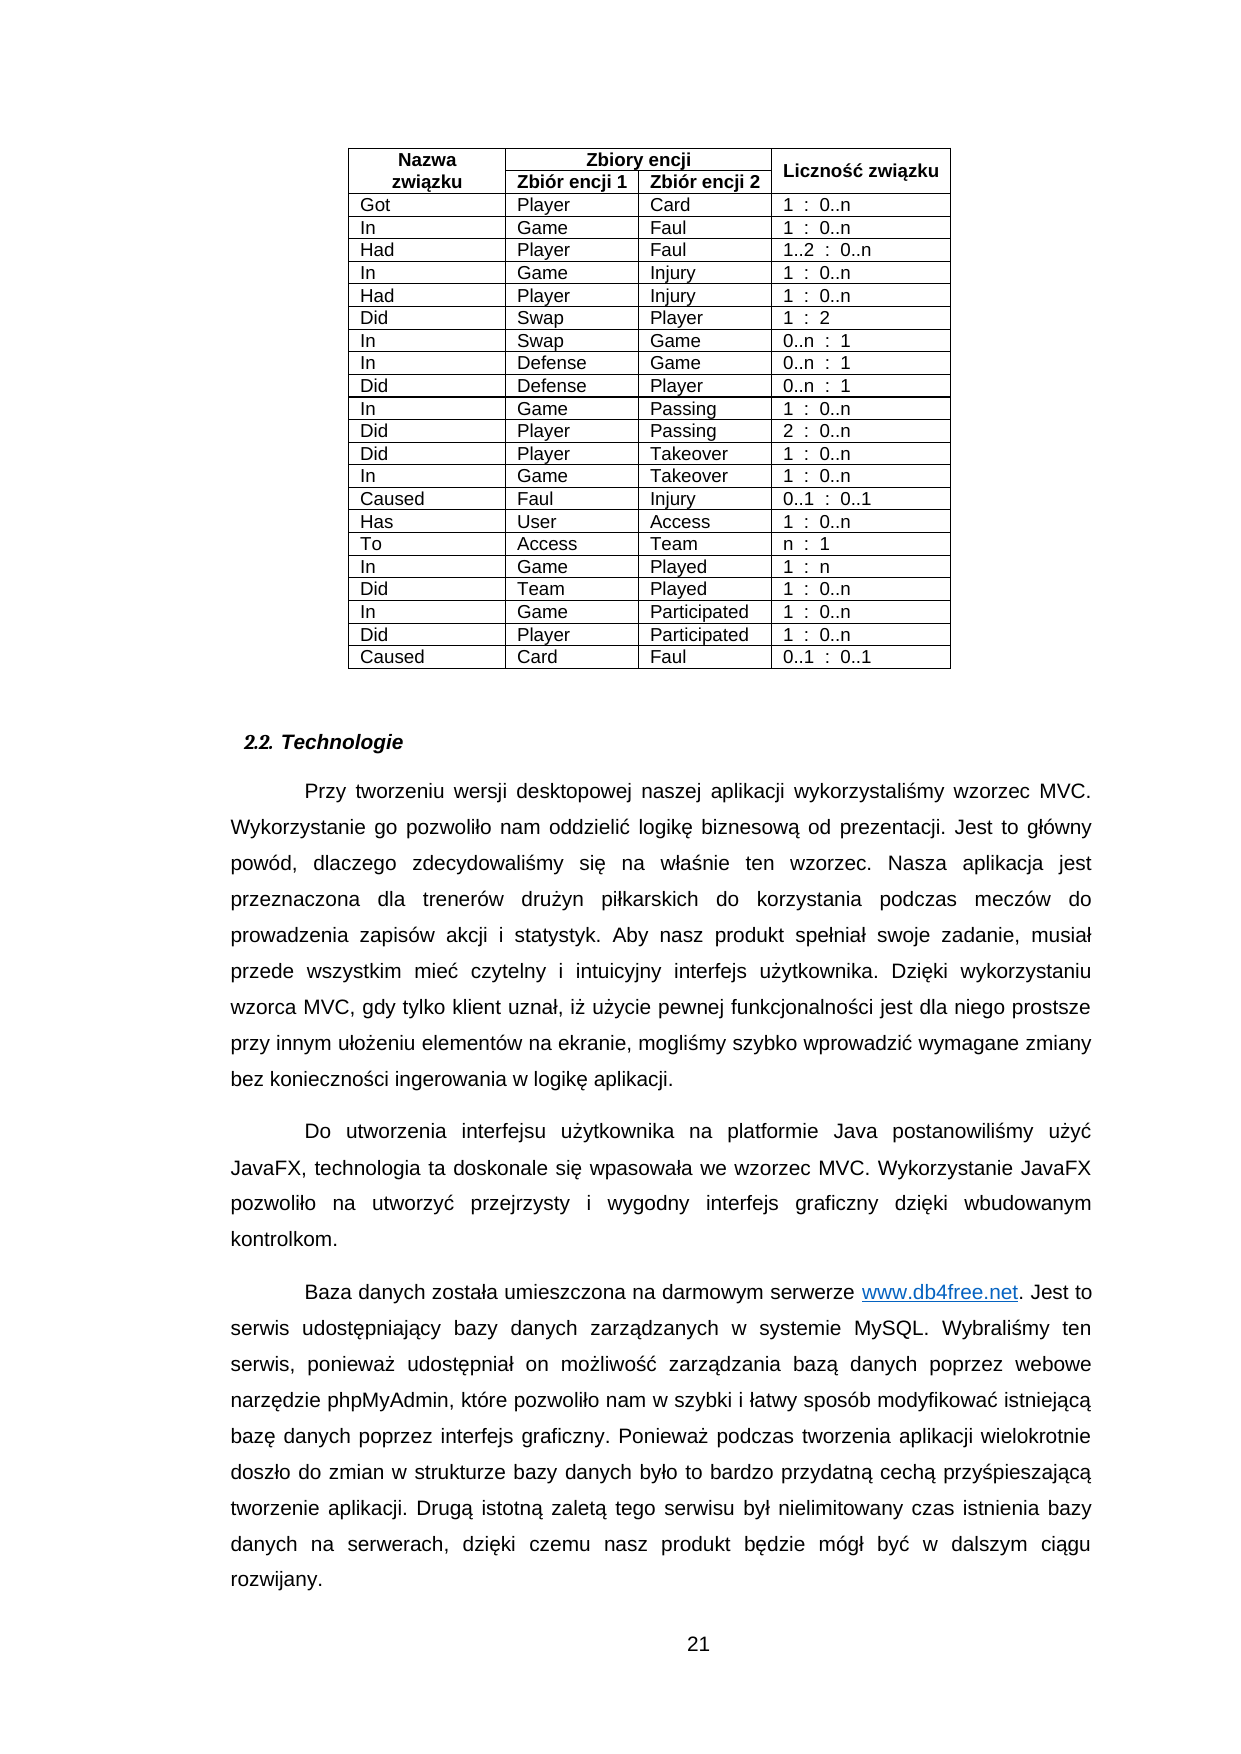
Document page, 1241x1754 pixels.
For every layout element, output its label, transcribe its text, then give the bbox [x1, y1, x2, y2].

table_cell Swap [506, 307, 638, 328]
table_cell Had [349, 239, 505, 261]
table_cell Zbiór encji 1 [506, 171, 638, 193]
table_cell Injury [639, 284, 771, 306]
table_cell Participated [639, 601, 771, 622]
table_cell 0..n : 1 [772, 352, 950, 374]
table_cell Did [349, 443, 505, 464]
table_cell In [349, 601, 505, 622]
table_cell Participated [639, 624, 771, 645]
table_cell Takeover [639, 465, 771, 487]
table_header Nazwa związku [349, 149, 505, 193]
text Do utworzenia interfejsu użytkownika na platformie Java postanowiliśmy użyć JavaFX, technologia ta doskonale się wpasowała we wzorzec MVC. Wykorzystanie JavaFX pozwoliło na utworzyć przejrzysty i wygodny interfejs graficzny dzięki wbudowanym kontrolkom. [230, 1119, 1092, 1251]
table_cell Did [349, 375, 505, 396]
table_cell Caused [349, 646, 505, 668]
table_cell Passing [639, 420, 771, 442]
table_cell 0..1 : 0..1 [772, 488, 950, 509]
table_cell 1 : 0..n [772, 578, 950, 600]
subtitle Technologie [244, 729, 1092, 754]
table_cell 0..n : 1 [772, 375, 950, 396]
table_cell Defense [506, 352, 638, 374]
table_cell Defense [506, 375, 638, 396]
table_cell Did [349, 578, 505, 600]
table_cell 1 : 2 [772, 307, 950, 328]
table_cell Player [506, 443, 638, 464]
table_cell Game [506, 556, 638, 577]
table_cell Got [349, 194, 505, 216]
table_cell Game [506, 465, 638, 487]
table_cell In [349, 262, 505, 283]
table_cell Did [349, 420, 505, 442]
table_cell Swap [506, 330, 638, 351]
table_cell 1 : 0..n [772, 624, 950, 645]
table_header Liczność związku [772, 149, 950, 193]
table_cell 1 : 0..n [772, 194, 950, 216]
table_cell Had [349, 284, 505, 306]
table_cell Player [506, 194, 638, 216]
table_cell Takeover [639, 443, 771, 464]
table_cell Player [506, 624, 638, 645]
table_cell Passing [639, 398, 771, 419]
table_cell Team [506, 578, 638, 600]
table_cell Game [639, 330, 771, 351]
table_cell Player [639, 375, 771, 396]
table_cell 0..n : 1 [772, 330, 950, 351]
table_cell Has [349, 510, 505, 532]
table_cell In [349, 556, 505, 577]
table_cell 1 : 0..n [772, 465, 950, 487]
table_cell Played [639, 578, 771, 600]
table_cell 1 : n [772, 556, 950, 577]
table_cell 1 : 0..n [772, 443, 950, 464]
table_cell Caused [349, 488, 505, 509]
table_cell Game [506, 601, 638, 622]
table_cell Faul [639, 239, 771, 261]
table_cell Game [506, 398, 638, 419]
table_cell In [349, 398, 505, 419]
table_cell 2 : 0..n [772, 420, 950, 442]
table_cell Player [506, 239, 638, 261]
table_cell Game [506, 217, 638, 238]
table_cell Did [349, 624, 505, 645]
table_cell In [349, 330, 505, 351]
table_cell Faul [506, 488, 638, 509]
table_cell Faul [639, 646, 771, 668]
table_cell 1 : 0..n [772, 262, 950, 283]
table_cell In [349, 465, 505, 487]
table_cell Player [506, 420, 638, 442]
table_cell 1 : 0..n [772, 510, 950, 532]
table_cell In [349, 217, 505, 238]
table_cell Team [639, 533, 771, 554]
table_cell 1 : 0..n [772, 284, 950, 306]
table_cell Card [506, 646, 638, 668]
table_cell In [349, 352, 505, 374]
text Baza danych została umieszczona na darmowym serwerze www.db4free.net. Jest to serwis udostępniający bazy danych zarządzanych w systemie MySQL. Wybraliśmy ten serwis, ponieważ udostępniał on możliwość zarządzania bazą danych poprzez webowe narzędzie phpMyAdmin, które pozwoliło nam w szybki i łatwy sposób modyfikować istniejącą bazę danych poprzez interfejs graficzny. Ponieważ podczas tworzenia aplikacji wielokrotnie doszło do zmian w strukturze bazy danych było to bardzo przydatną cechą przyśpieszającą tworzenie aplikacji. Drugą istotną zaletą tego serwisu był nielimitowany czas istnienia bazy danych na serwerach, dzięki czemu nasz produkt będzie mógł być w dalszym ciągu rozwijany. [230, 1280, 1092, 1591]
table_cell Access [506, 533, 638, 554]
table_cell 1 : 0..n [772, 217, 950, 238]
table_cell Player [506, 284, 638, 306]
table_cell 1 : 0..n [772, 601, 950, 622]
table_cell 1..2 : 0..n [772, 239, 950, 261]
table_cell Injury [639, 262, 771, 283]
table_cell n : 1 [772, 533, 950, 554]
table_cell Access [639, 510, 771, 532]
table_cell Card [639, 194, 771, 216]
table_cell User [506, 510, 638, 532]
table_cell Played [639, 556, 771, 577]
table_cell Zbiór encji 2 [639, 171, 771, 193]
text Przy tworzeniu wersji desktopowej naszej aplikacji wykorzystaliśmy wzorzec MVC. Wykorzystanie go pozwoliło nam oddzielić logikę biznesową od prezentacji. Jest to główny powód, dlaczego zdecydowaliśmy się na właśnie ten wzorzec. Nasza aplikacja jest przeznaczona dla trenerów drużyn piłkarskich do korzystania podczas meczów do prowadzenia zapisów akcji i statystyk. Aby nasz produkt spełniał swoje zadanie, musiał przede wszystkim mieć czytelny i intuicyjny interfejs użytkownika. Dzięki wykorzystaniu wzorca MVC, gdy tylko klient uznał, iż użycie pewnej funkcjonalności jest dla niego prostsze przy innym ułożeniu elementów na ekranie, mogliśmy szybko wprowadzić wymagane zmiany bez konieczności ingerowania w logikę aplikacji. [230, 779, 1092, 1091]
table_header Zbiory encji [506, 149, 771, 170]
table_cell 0..1 : 0..1 [772, 646, 950, 668]
table_cell To [349, 533, 505, 554]
table_cell Injury [639, 488, 771, 509]
table_cell Player [639, 307, 771, 328]
table_cell Game [639, 352, 771, 374]
table_cell 1 : 0..n [772, 398, 950, 419]
table_cell Did [349, 307, 505, 328]
table_cell Game [506, 262, 638, 283]
table_cell Faul [639, 217, 771, 238]
